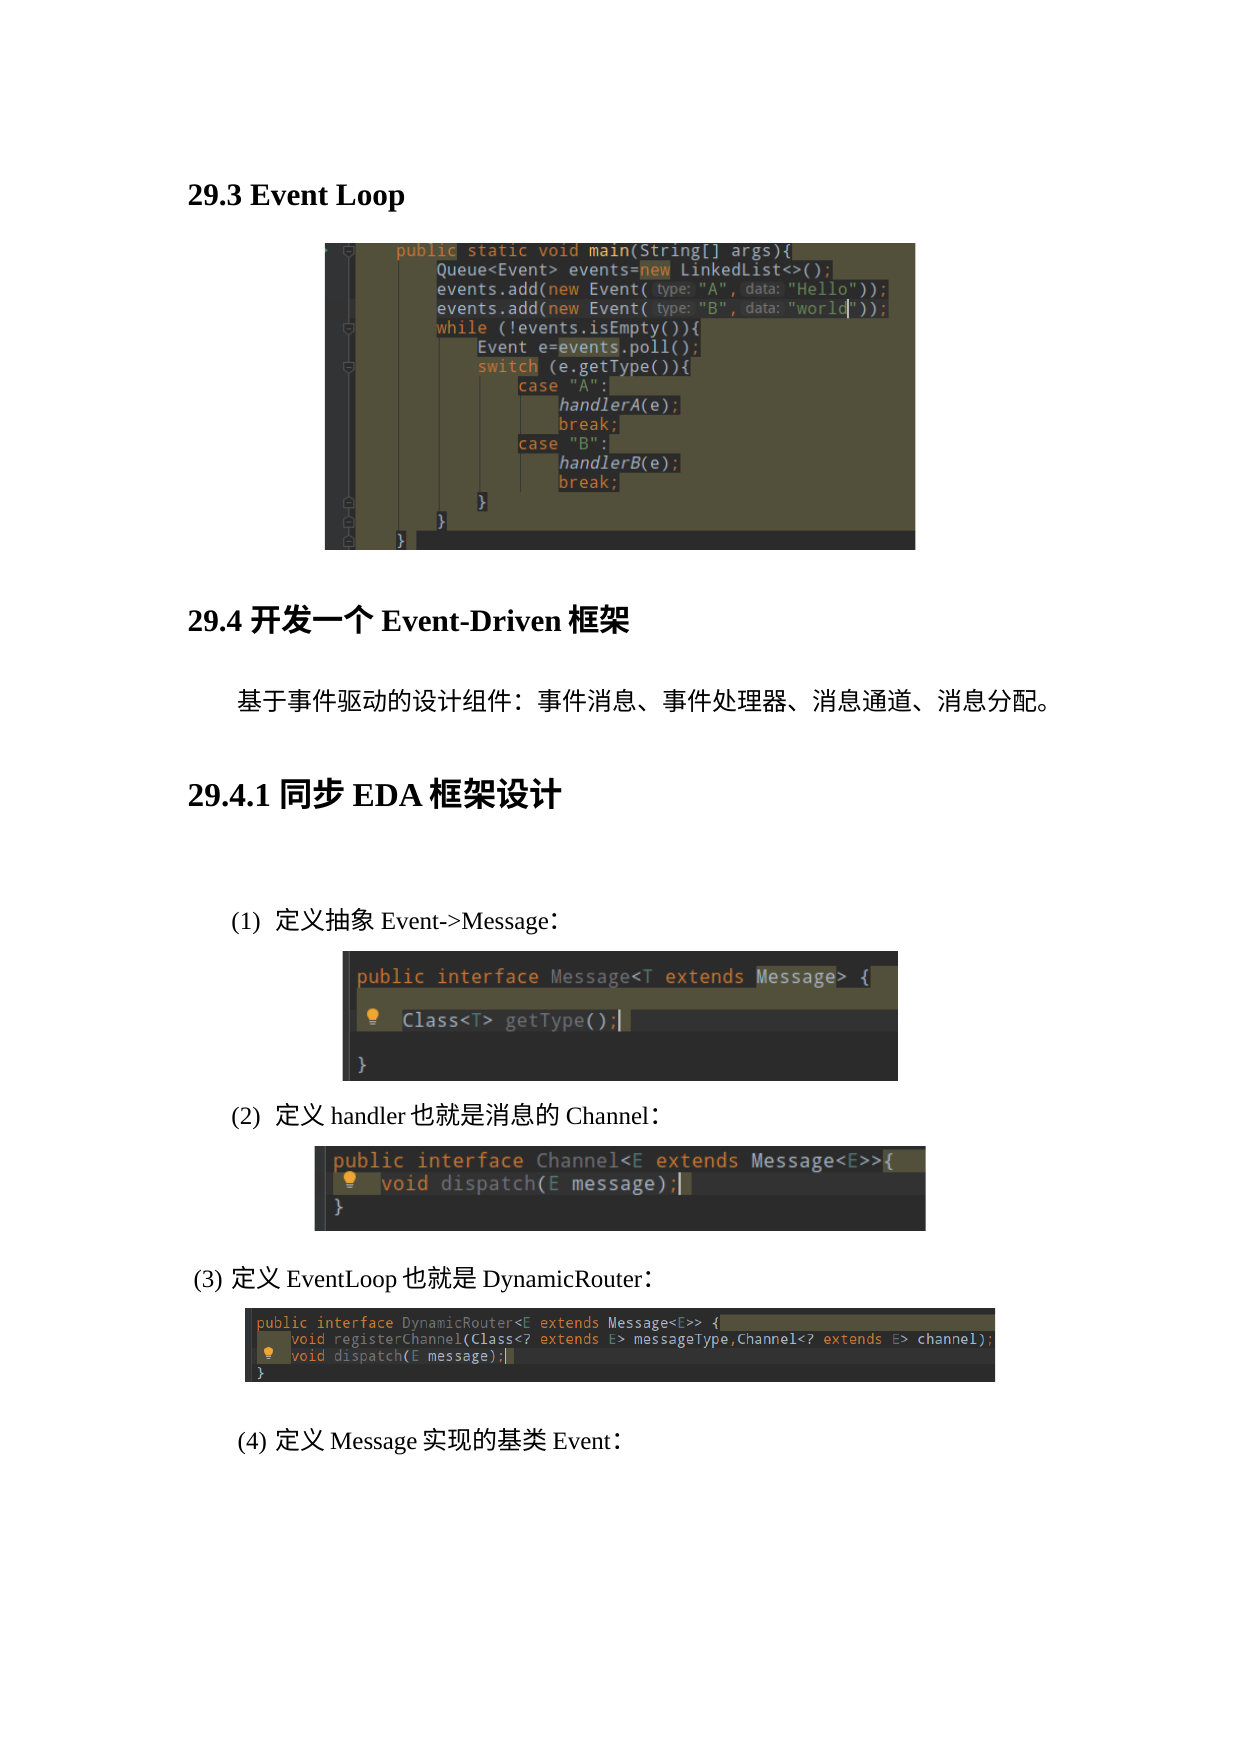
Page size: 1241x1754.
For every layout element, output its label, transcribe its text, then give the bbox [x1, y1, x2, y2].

list 定义handler也就是消息的Channel： [231, 1081, 1053, 1146]
subtitle 29.3 Event Loop [187, 162, 1053, 227]
list 定义Message实现的基类Event： [236, 1406, 1053, 1471]
picture [314, 1146, 926, 1231]
picture [245, 1308, 995, 1382]
text 基于事件驱动的设计组件：事件消息、事件处理器、消息通道、消息分配。 [187, 667, 1053, 732]
picture [342, 951, 898, 1081]
list 定义抽象Event->Message： [231, 886, 1053, 951]
picture [324, 243, 916, 550]
subtitle 29.4.1 同步EDA框架设计 [187, 759, 1053, 824]
subtitle 29.4 开发一个Event-Driven框架 [187, 585, 1053, 650]
list 定义EventLoop也就是DynamicRouter： [187, 1244, 1053, 1309]
